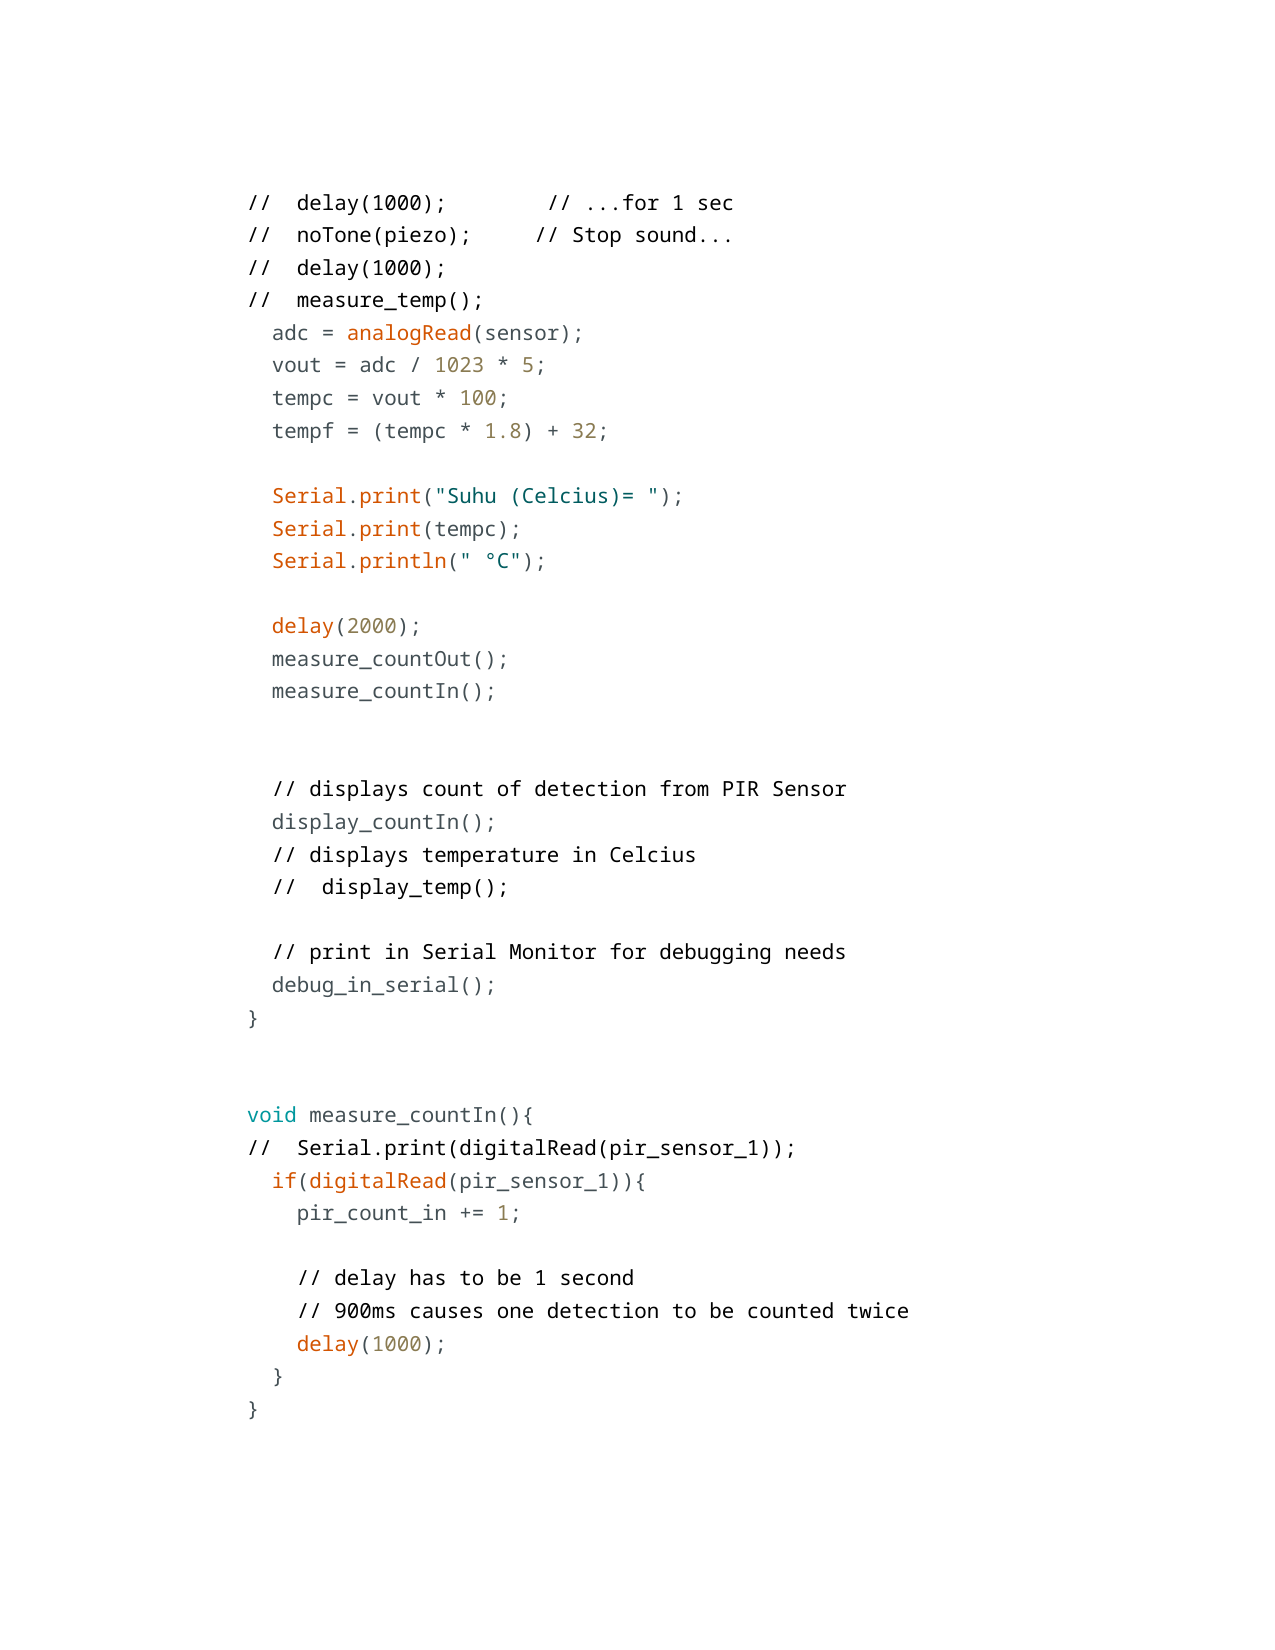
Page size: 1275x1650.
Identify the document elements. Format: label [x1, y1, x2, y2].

table_header [236, 177, 1098, 1465]
